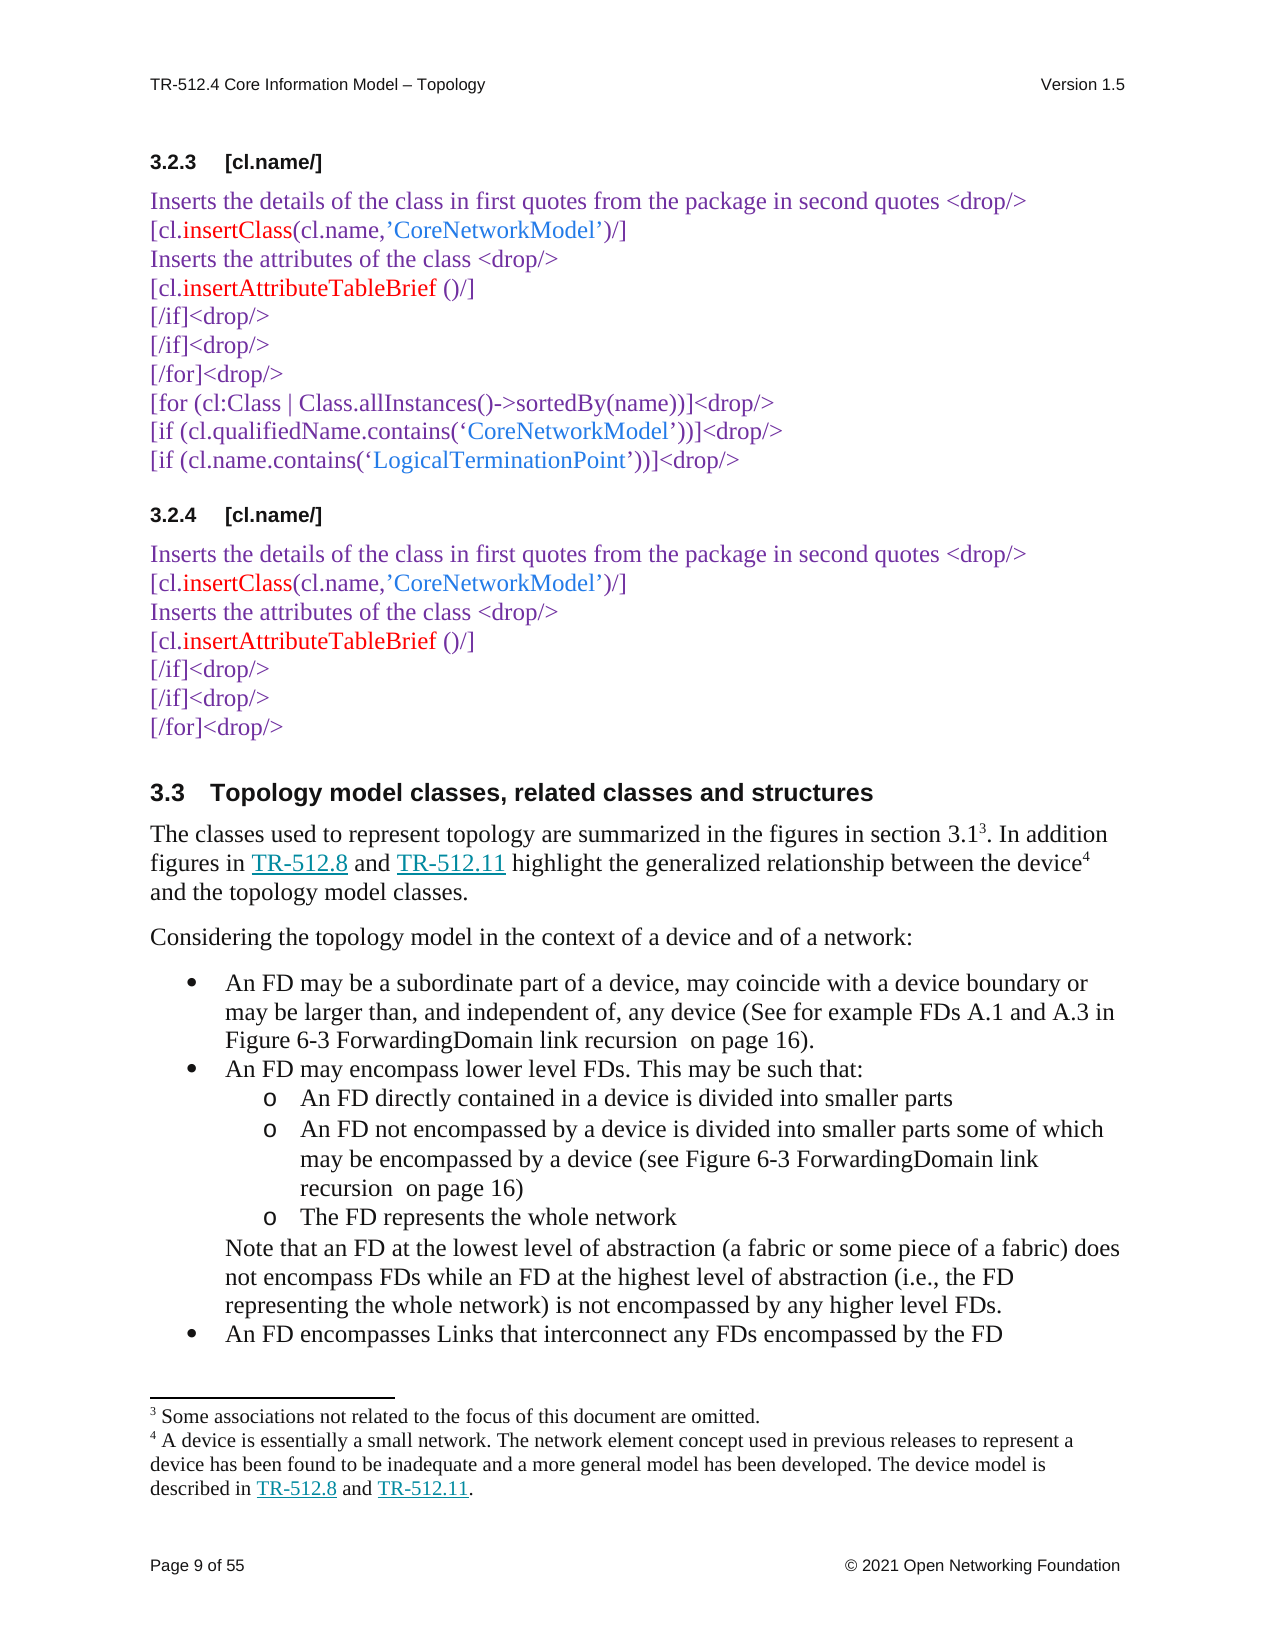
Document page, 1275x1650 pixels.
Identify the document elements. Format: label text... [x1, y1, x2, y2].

text [/if]<drop/> [150, 683, 1125, 712]
list An FD encompasses Links that interconnect any FDs encompassed by the FD [187, 1319, 1125, 1348]
text [if (cl.qualifiedName.contains(‘CoreNetworkModel’))]<drop/> [150, 416, 1125, 445]
text [if (cl.name.contains(‘LogicalTerminationPoint’))]<drop/> [150, 445, 1125, 474]
subtitle [cl.name/] [150, 150, 1125, 174]
text Inserts the attributes of the class <drop/> [cl.insertAttributeTableBrief ()/] [150, 244, 1125, 301]
text [/for]<drop/> [150, 359, 1125, 388]
text Inserts the details of the class in first quotes from the package in second quotes <drop/> [cl.insertClass(cl.name,’CoreNetworkModel’)/] [150, 186, 1125, 244]
list Note that an FD at the lowest level of abstraction (a fabric or some piece of a fabric) does not encompass FDs while an FD at the highest level of abstraction (i.e., the FD representing the whole network) is not encompassed by any higher level FDs. [225, 1233, 1125, 1319]
text The classes used to represent topology are summarized in the figures in section 3.1. In addition figures in TR-512.8 and TR-512.11 highlight the generalized relationship between the device and the topology model classes. [150, 819, 1125, 906]
text [/if]<drop/> [150, 330, 1125, 359]
text [for (cl:Class | Class.allInstances()->sortedBy(name))]<drop/> [150, 388, 1125, 416]
list An FD directly contained in a device is divided into smaller parts [262, 1083, 1125, 1114]
list An FD may encompass lower level FDs. This may be such that: [187, 1054, 1125, 1083]
text [/for]<drop/> [150, 712, 1125, 741]
list The FD represents the whole network [262, 1202, 1125, 1233]
subtitle [cl.name/] [150, 503, 1125, 527]
text Inserts the details of the class in first quotes from the package in second quotes <drop/> [cl.insertClass(cl.name,’CoreNetworkModel’)/] [150, 539, 1125, 597]
subtitle Topology model classes, related classes and structures [150, 778, 1125, 807]
text [/if]<drop/> [150, 654, 1125, 683]
text [/if]<drop/> [150, 301, 1125, 330]
text Inserts the attributes of the class <drop/> [cl.insertAttributeTableBrief ()/] [150, 597, 1125, 654]
text Considering the topology model in the context of a device and of a network: [150, 922, 1125, 951]
